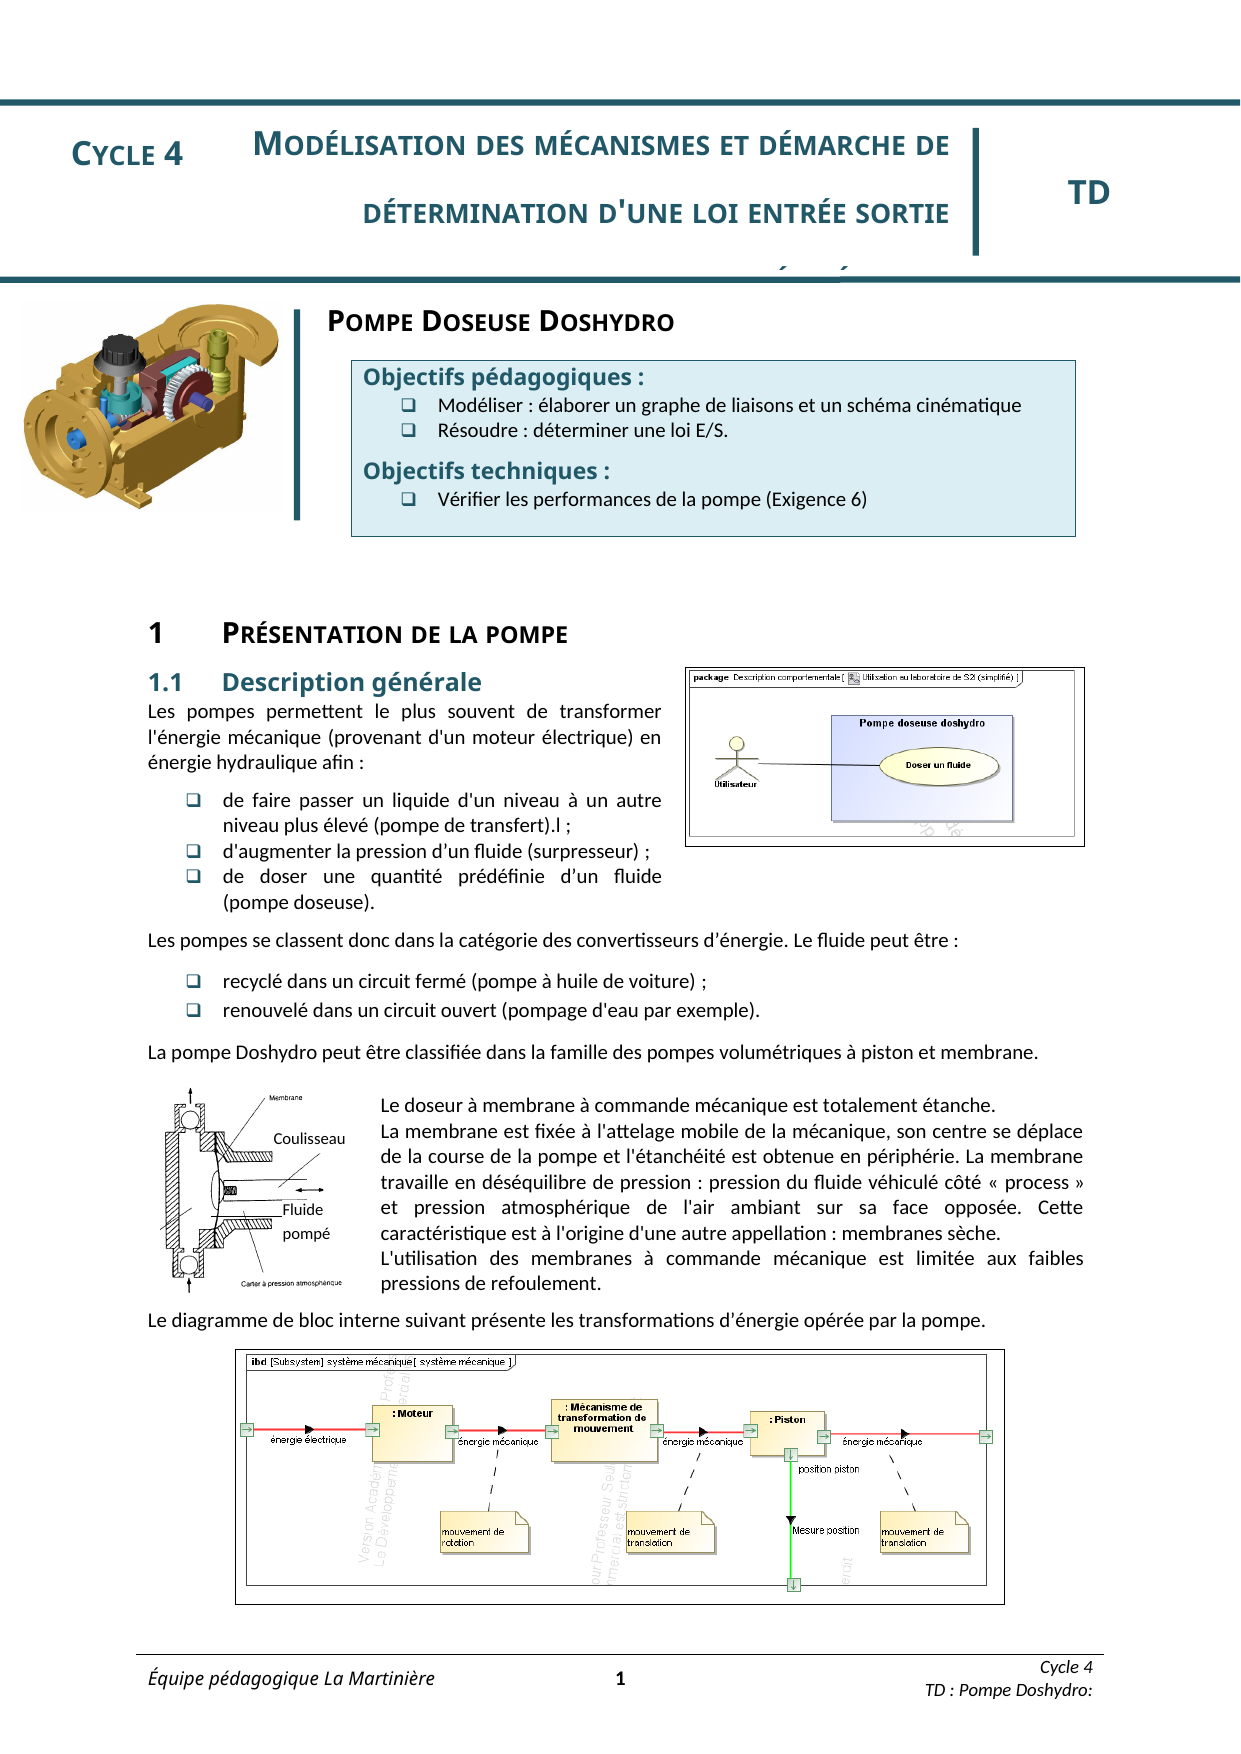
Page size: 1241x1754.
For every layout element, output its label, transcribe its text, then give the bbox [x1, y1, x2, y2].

picture [686, 668, 1084, 846]
list renouvelé dans un circuit ouvert (pompage d'eau par exemple). [185, 998, 1093, 1023]
text Le diagramme de bloc interne suivant présente les transformations d’énergie opérée par la pompe. [148, 1308, 1093, 1333]
picture [236, 1350, 1004, 1604]
list recyclé dans un circuit fermé (pompe à huile de voiture) ; [185, 968, 1093, 994]
table_header [674, 600, 1096, 927]
table_header [136, 1081, 369, 1308]
text La pompe Doshydro peut être classifiée dans la famille des pompes volumétriques à piston et membrane. [148, 1039, 1093, 1065]
table_header Le doseur à membrane à commande mécanique est totalement étanche. La membrane est fixée à l'attelage mobile de la mécanique, son centre se déplace de la course de la pompe et l'étanchéité est obtenue en périphérie. La membrane travaille en déséquilibre de pression : pression du fluide véhiculé côté « process » et pression atmosphérique de l'air ambiant sur sa face opposée. Cette caractéristique est à l'origine d'une autre appellation : membranes sèche. L'utilisation des membranes à commande mécanique est limitée aux faibles pressions de refoulement. [369, 1081, 1096, 1308]
text Les pompes se classent donc dans la catégorie des convertisseurs d’énergie. Le fluide peut être : [148, 927, 1093, 952]
table_header Présentation de la pompe Description générale Les pompes permettent le plus souvent de transformer l'énergie mécanique (provenant d'un moteur électrique) en énergie hydraulique afin : de faire passer un liquide d'un niveau à un autre niveau plus élevé (pompe de transfert).l ; d'augmenter la pression d’un fluide (surpresseur) ; de doser une quantité prédéfinie d’un fluide (pompe doseuse). [136, 600, 674, 927]
